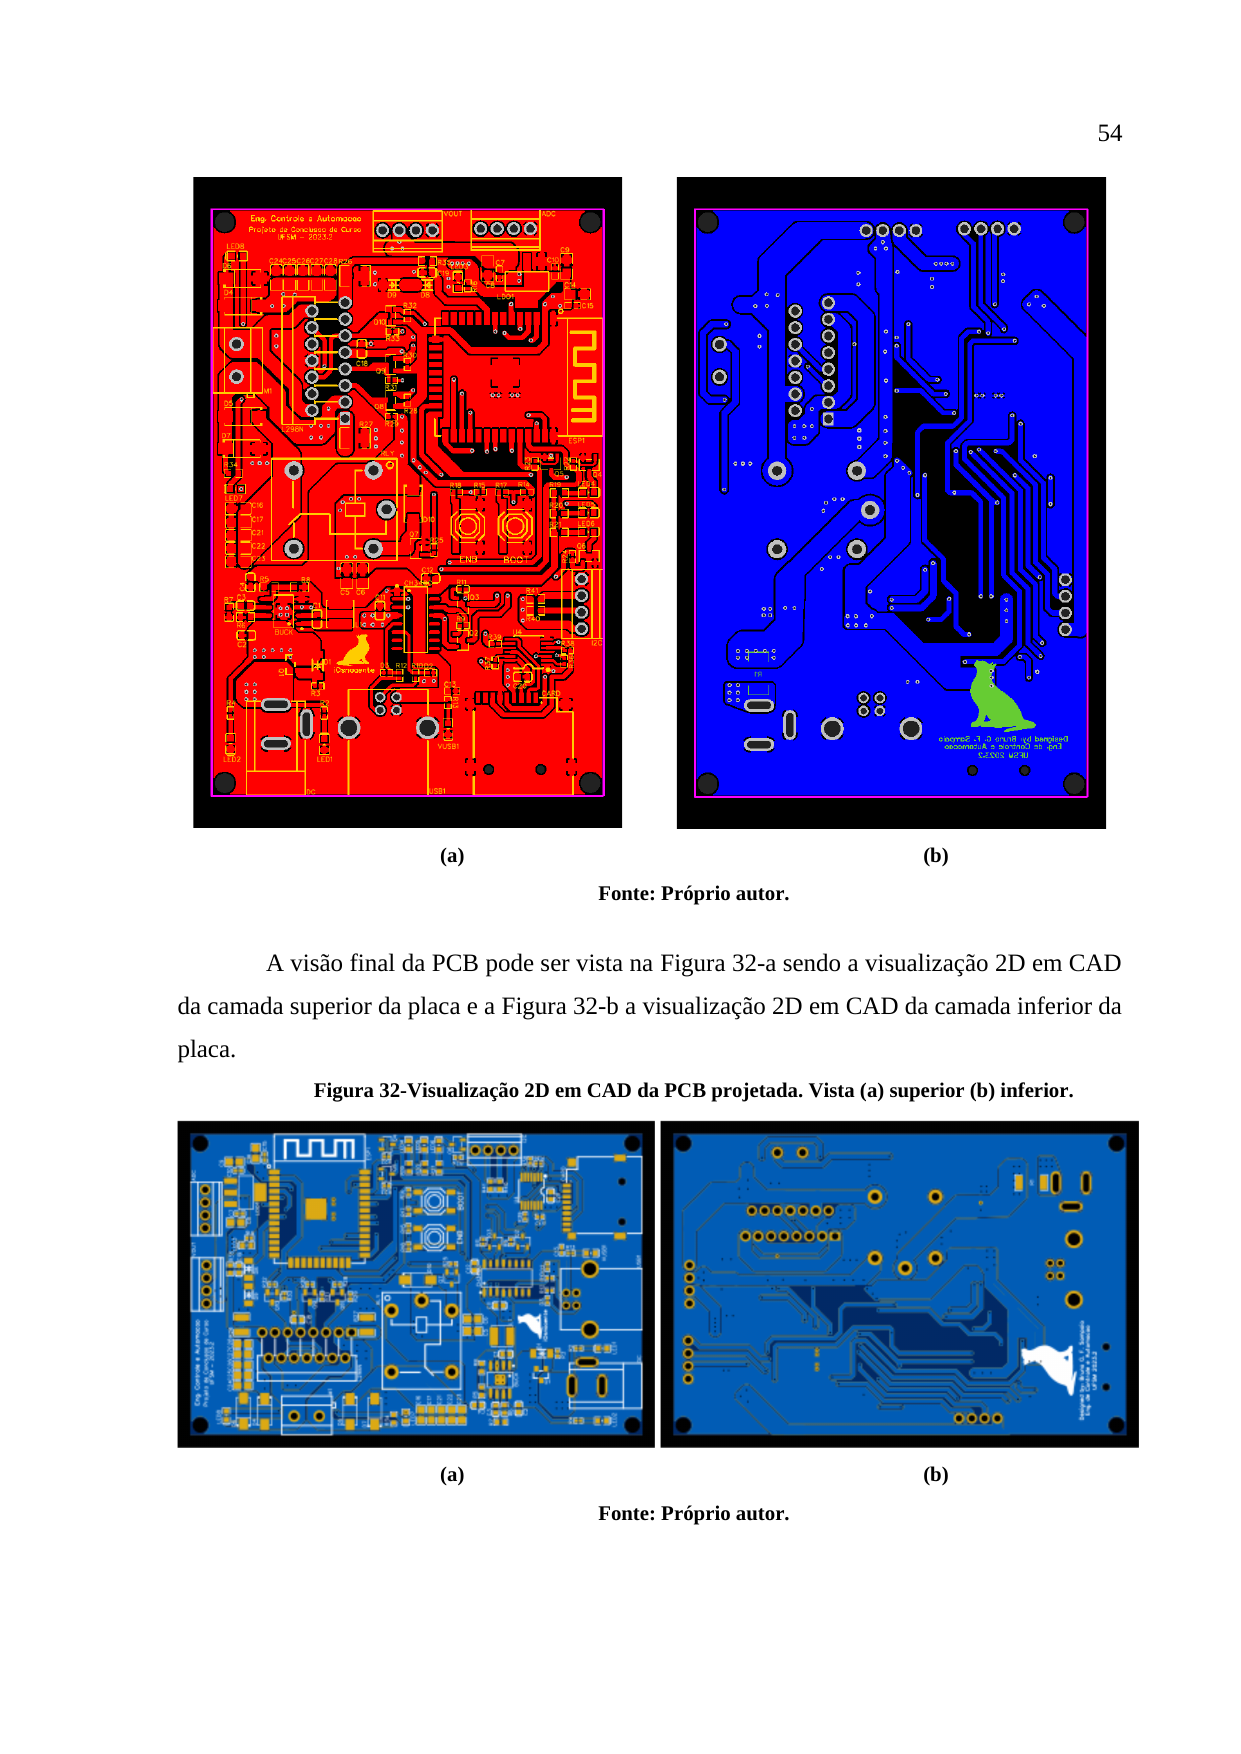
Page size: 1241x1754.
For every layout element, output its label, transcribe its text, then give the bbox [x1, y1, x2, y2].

picture [193, 177, 623, 828]
text A visão final da PCB pode ser vista na Figura 32-a sendo a visualização 2D em CAD da camada superior da placa e a Figura 32-b a visualização 2D em CAD da camada inferior da placa. [177, 948, 1122, 1063]
table_cell (a) [166, 1462, 649, 1501]
table_header [166, 1120, 649, 1462]
table_cell (a) [166, 843, 649, 881]
picture [676, 177, 1107, 829]
table_header [166, 177, 649, 843]
table_header [650, 1120, 1133, 1462]
picture [661, 1121, 1138, 1447]
text Fonte: Próprio autor. [177, 1501, 1122, 1525]
table_header [650, 177, 1133, 843]
table_cell (b) [650, 843, 1133, 881]
text Figura 32-Visualização 2D em CAD da PCB projetada. Vista (a) superior (b) inferior. [177, 1077, 1122, 1102]
table_cell (b) [650, 1462, 1133, 1501]
text Fonte: Próprio autor. [177, 881, 1122, 905]
picture [178, 1121, 654, 1447]
